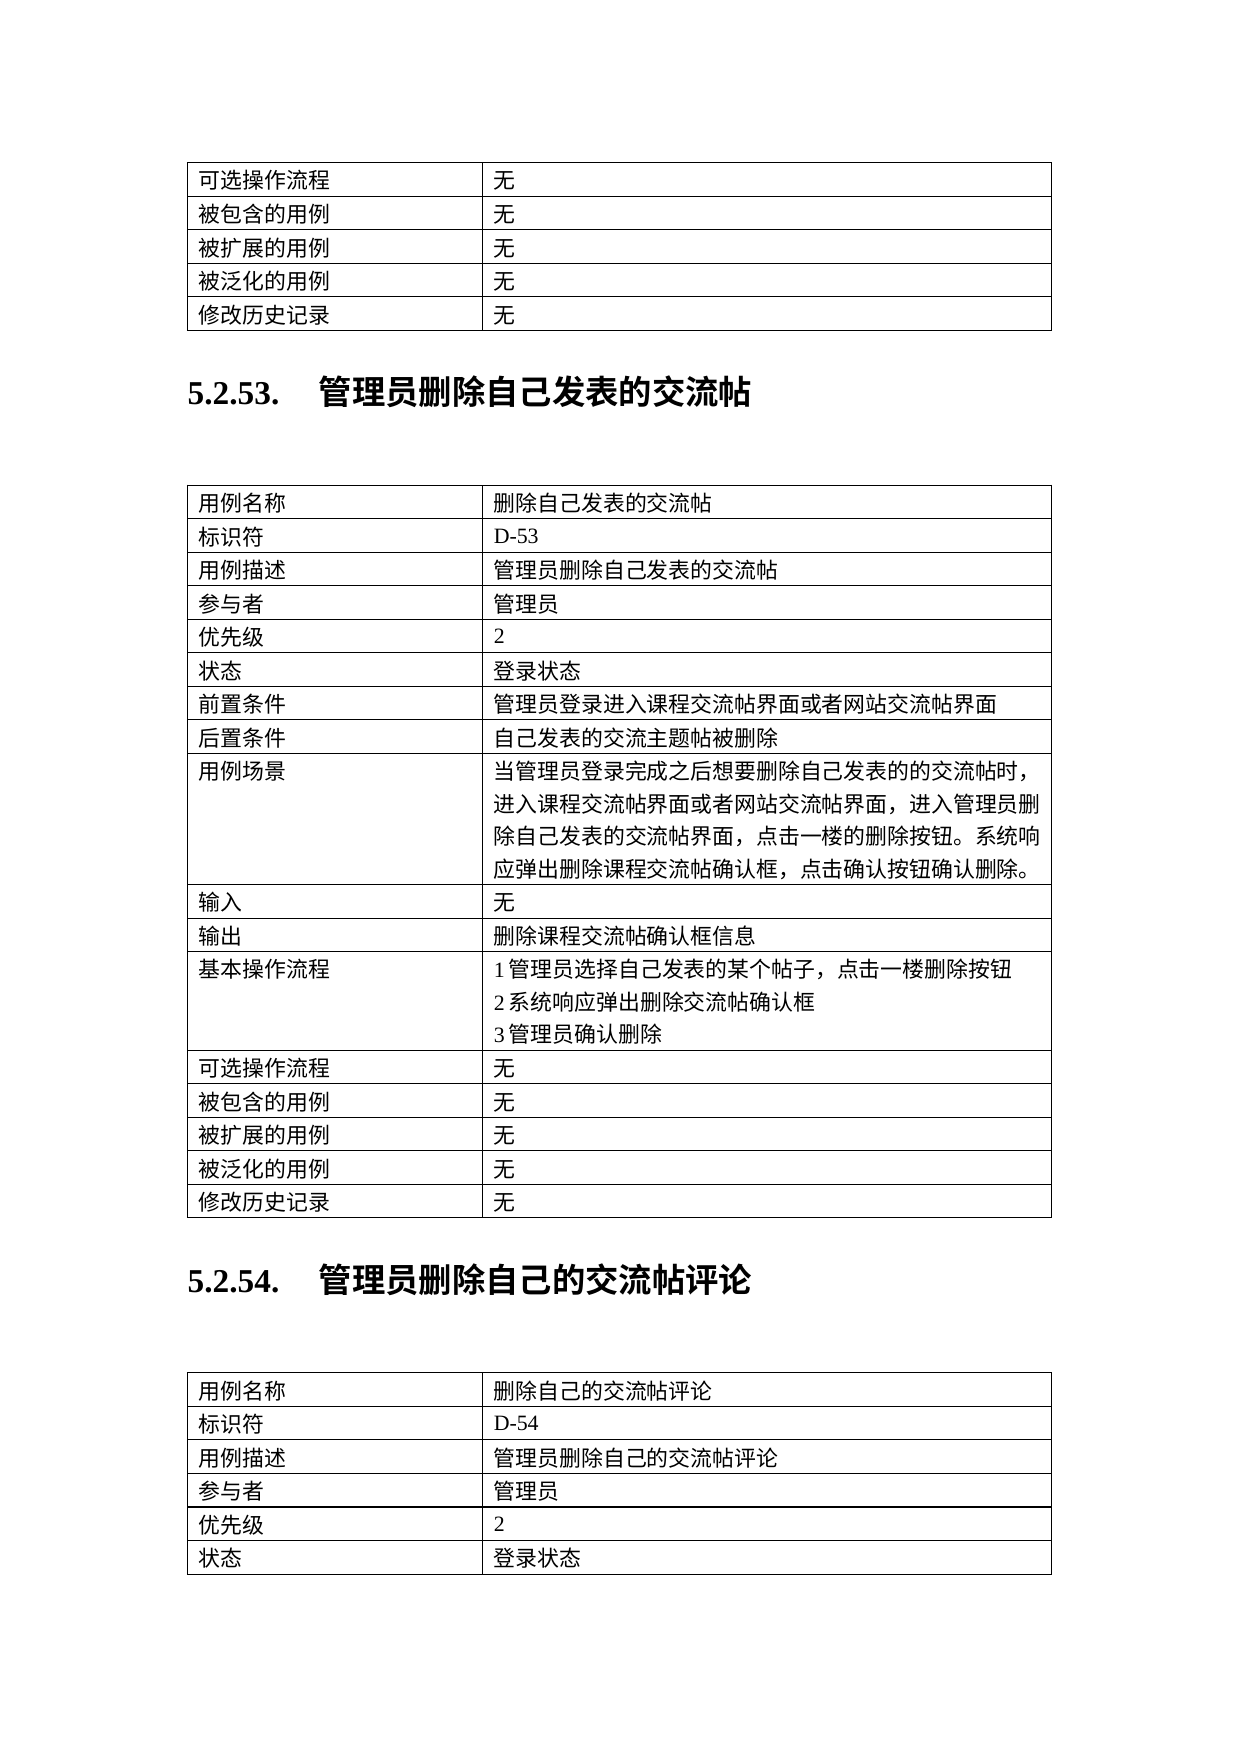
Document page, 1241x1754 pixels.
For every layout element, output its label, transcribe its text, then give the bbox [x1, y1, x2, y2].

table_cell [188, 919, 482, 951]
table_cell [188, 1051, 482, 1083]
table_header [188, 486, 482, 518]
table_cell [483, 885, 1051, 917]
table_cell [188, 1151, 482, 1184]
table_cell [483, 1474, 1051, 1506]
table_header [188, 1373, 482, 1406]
subtitle 管理员删除自己的交流帖评论 [187, 1245, 1053, 1310]
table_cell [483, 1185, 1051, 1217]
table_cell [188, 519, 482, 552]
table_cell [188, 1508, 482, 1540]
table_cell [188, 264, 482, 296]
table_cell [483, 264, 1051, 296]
subtitle 管理员删除自己发表的交流帖 [187, 358, 1053, 423]
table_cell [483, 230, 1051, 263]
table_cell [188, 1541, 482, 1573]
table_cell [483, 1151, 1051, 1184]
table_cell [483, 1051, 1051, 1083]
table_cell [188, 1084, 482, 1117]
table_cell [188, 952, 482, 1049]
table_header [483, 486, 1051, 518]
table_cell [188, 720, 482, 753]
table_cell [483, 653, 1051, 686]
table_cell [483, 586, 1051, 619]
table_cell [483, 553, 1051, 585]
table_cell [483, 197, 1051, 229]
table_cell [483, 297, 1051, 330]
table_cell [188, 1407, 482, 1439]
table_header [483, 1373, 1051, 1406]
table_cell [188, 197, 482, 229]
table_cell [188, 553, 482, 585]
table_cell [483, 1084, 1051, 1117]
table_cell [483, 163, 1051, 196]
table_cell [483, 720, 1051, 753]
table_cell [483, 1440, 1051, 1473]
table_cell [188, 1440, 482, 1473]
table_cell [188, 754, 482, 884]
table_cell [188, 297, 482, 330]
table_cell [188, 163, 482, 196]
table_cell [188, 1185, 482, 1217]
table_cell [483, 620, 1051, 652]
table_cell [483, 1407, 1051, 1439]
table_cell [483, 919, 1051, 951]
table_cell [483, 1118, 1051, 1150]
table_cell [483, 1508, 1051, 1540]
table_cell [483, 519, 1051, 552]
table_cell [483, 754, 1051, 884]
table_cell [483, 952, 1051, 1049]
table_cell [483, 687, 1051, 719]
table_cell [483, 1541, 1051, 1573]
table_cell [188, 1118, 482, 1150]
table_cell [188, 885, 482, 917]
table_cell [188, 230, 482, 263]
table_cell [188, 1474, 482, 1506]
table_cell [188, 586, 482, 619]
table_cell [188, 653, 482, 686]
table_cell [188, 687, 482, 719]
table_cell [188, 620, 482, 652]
